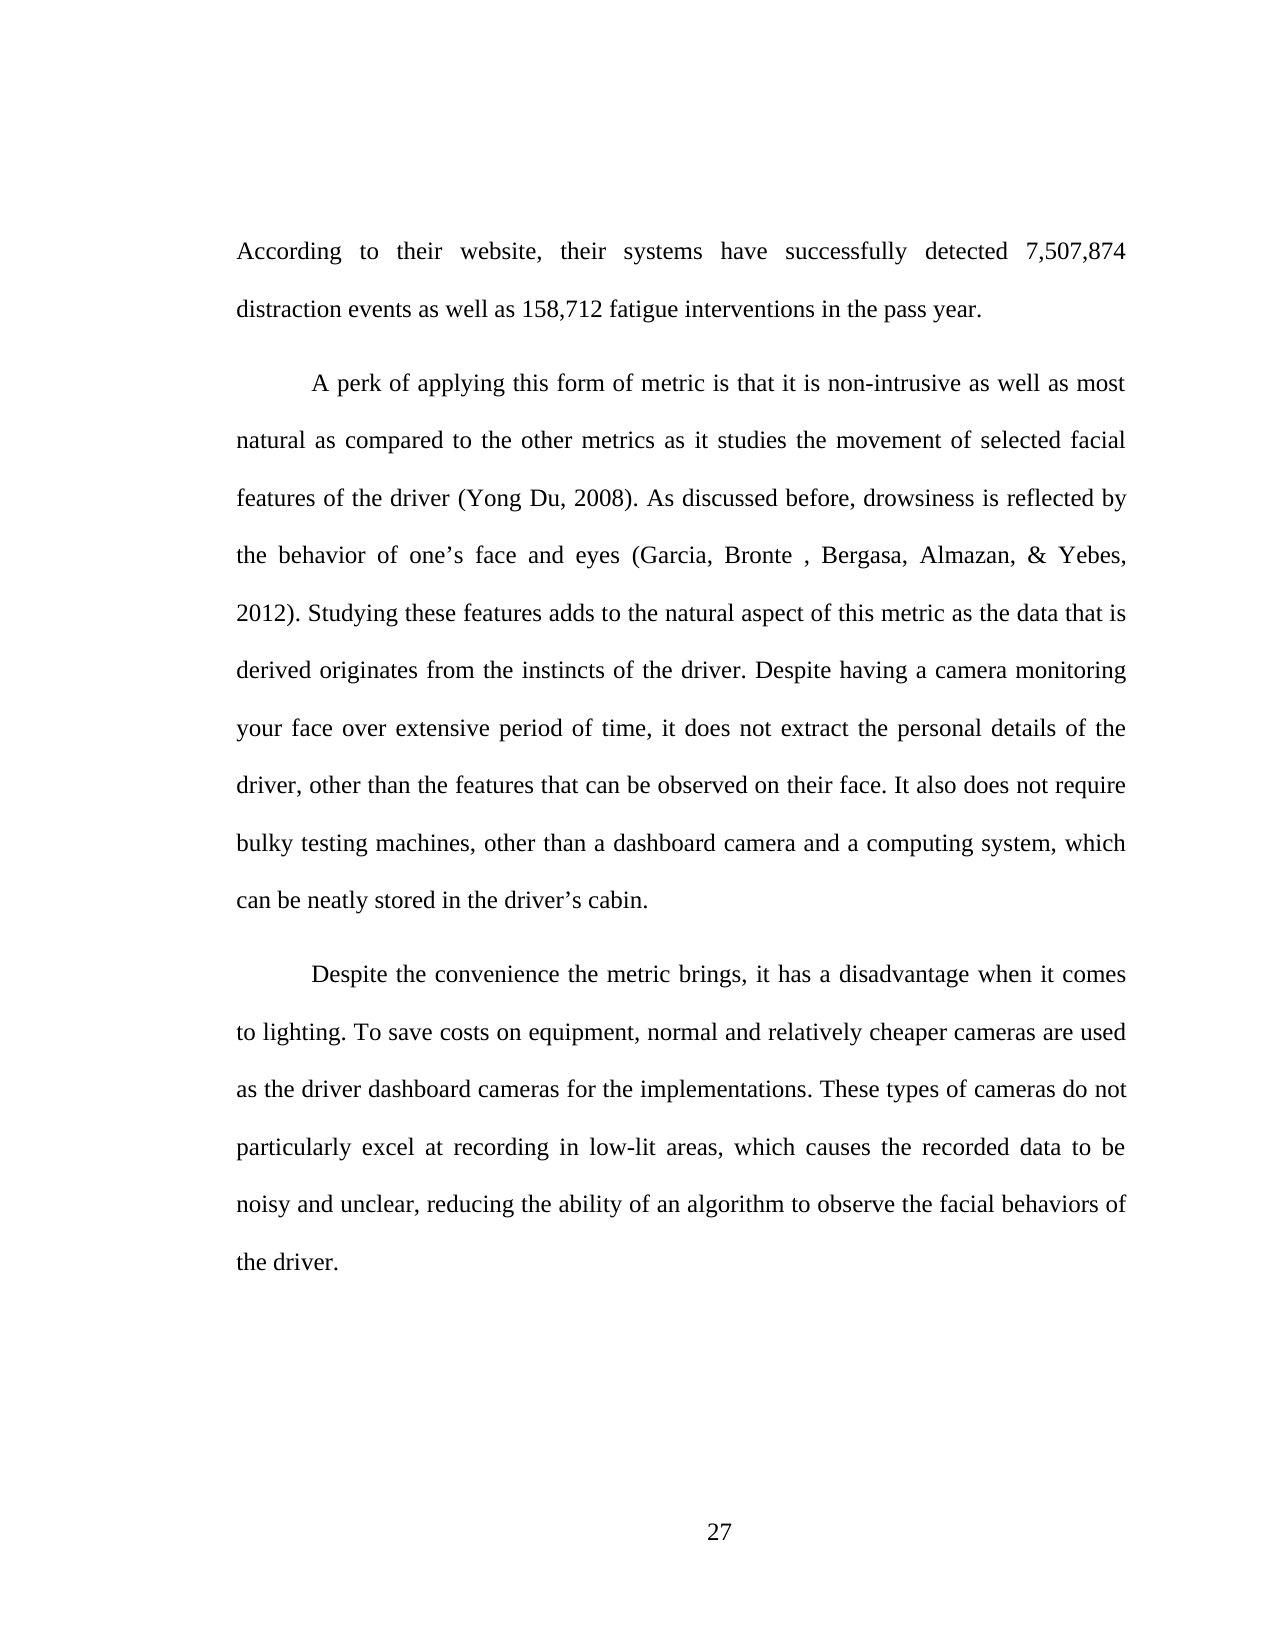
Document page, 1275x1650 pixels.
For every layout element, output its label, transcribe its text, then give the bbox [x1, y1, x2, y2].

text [236, 236, 1127, 322]
text A perk of applying this form of metric is that it is non-intrusive as well as most natural as compared to the other metrics as it studies the movement of selected facial features of the driver . As discussed before, drowsiness is reflected by the behavior of one’s face and eyes . Studying these features adds to the natural aspect of this metric as the data that is derived originates from the instincts of the driver. Despite having a camera monitoring your face over extensive period of time, it does not extract the personal details of the driver, other than the features that can be observed on their face. It also does not require bulky testing machines, other than a dashboard camera and a computing system, which can be neatly stored in the driver’s cabin. [236, 368, 1127, 914]
text Despite the convenience the metric brings, it has a disadvantage when it comes to lighting. To save costs on equipment, normal and relatively cheaper cameras are used as the driver dashboard cameras for the implementations. These types of cameras do not particularly excel at recording in low-lit areas, which causes the recorded data to be noisy and unclear, reducing the ability of an algorithm to observe the facial behaviors of the driver. [236, 959, 1127, 1276]
